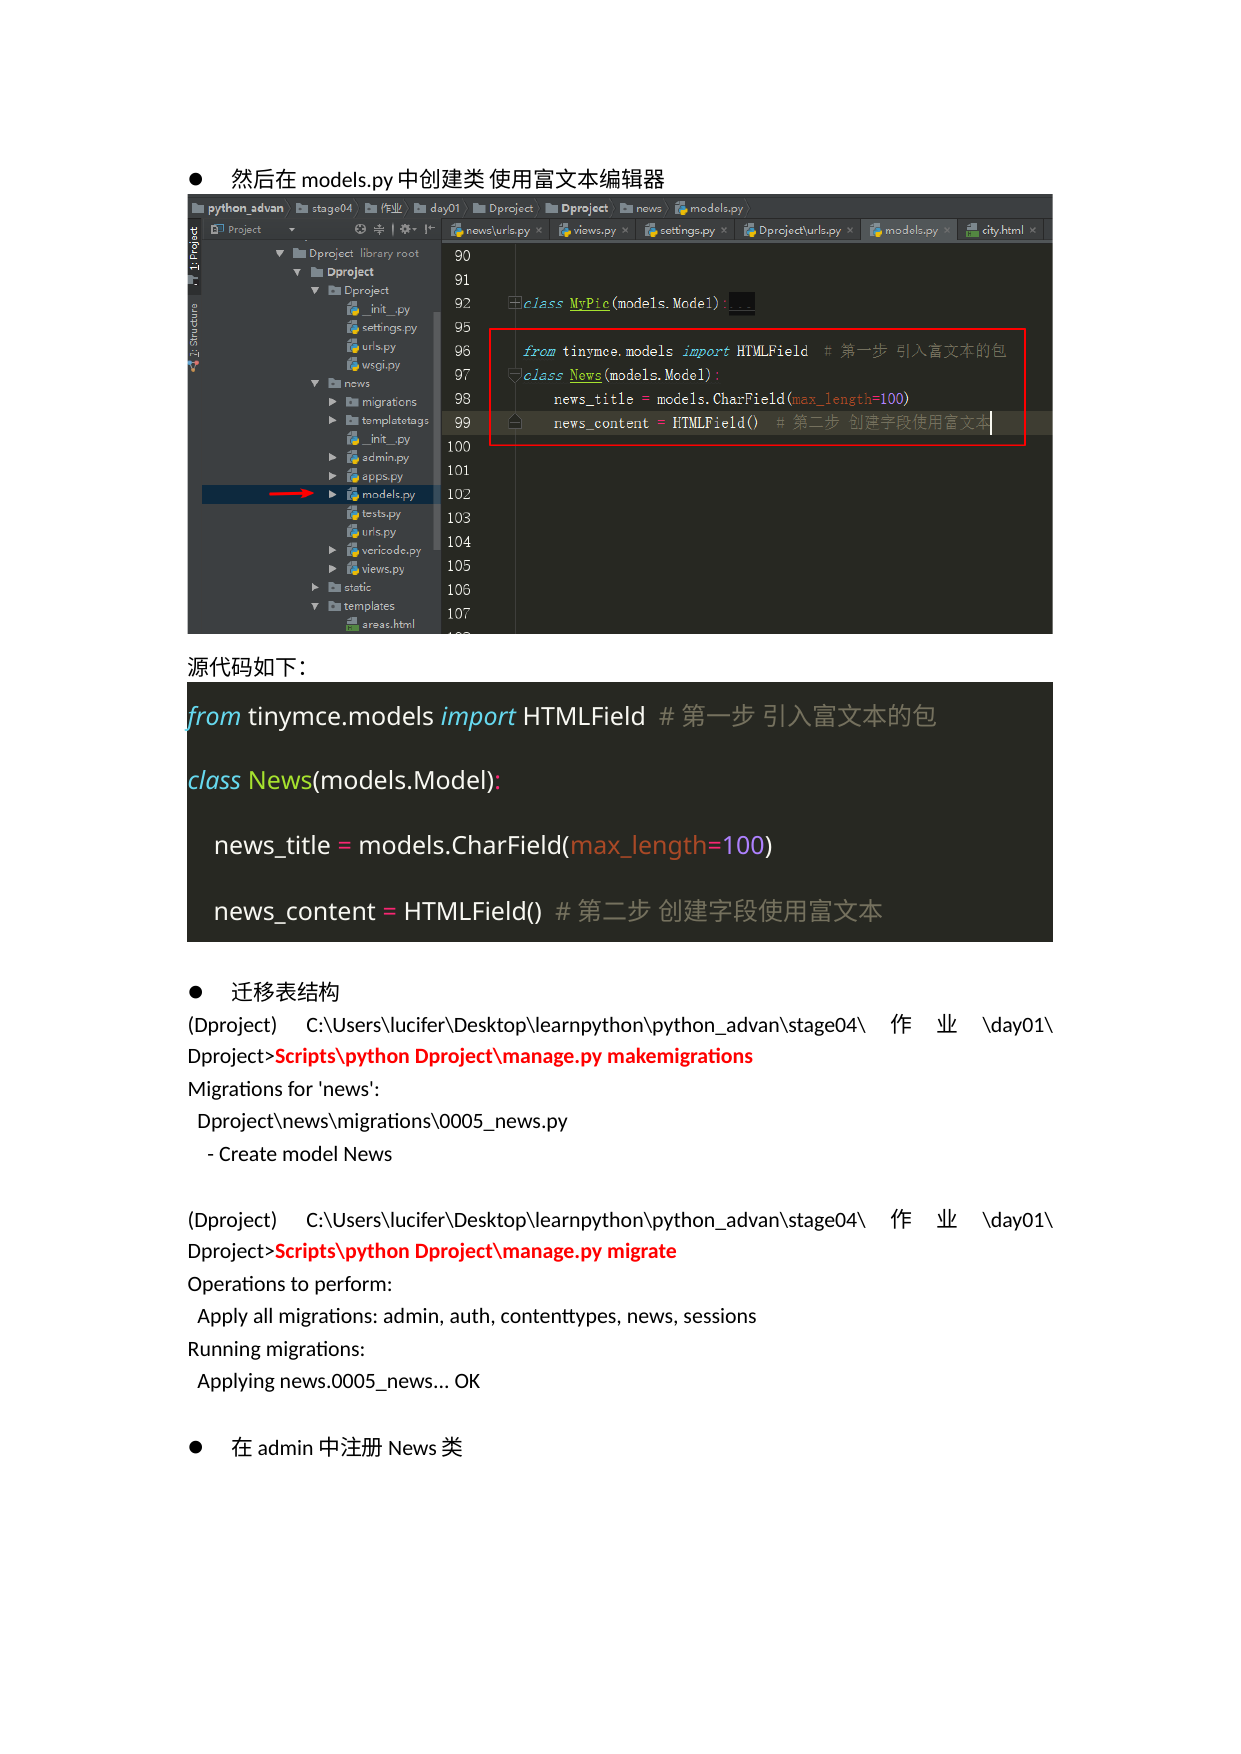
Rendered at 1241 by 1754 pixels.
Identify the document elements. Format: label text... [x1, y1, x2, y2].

list 然后在models.py中创建类 使用富文本编辑器 [187, 162, 1053, 194]
text Running migrations: [187, 1332, 1053, 1364]
list 迁移表结构 [187, 974, 1053, 1007]
text - Create model News [187, 1137, 1053, 1169]
list 在admin中注册News类 [187, 1429, 1053, 1462]
text Apply all migrations: admin, auth, contenttypes, news, sessions [187, 1299, 1053, 1332]
text (Dproject) C:\Users\lucifer\Desktop\learnpython\python_advan\stage04\作业\day01\Dproject>Scripts\python Dproject\manage.py makemigrations [187, 1007, 1053, 1072]
text (Dproject) C:\Users\lucifer\Desktop\learnpython\python_advan\stage04\作业\day01\Dproject>Scripts\python Dproject\manage.py migrate [187, 1202, 1053, 1267]
text Applying news.0005_news... OK [187, 1364, 1053, 1397]
text Operations to perform: [187, 1267, 1053, 1299]
text Migrations for 'news': [187, 1072, 1053, 1104]
text Dproject\news\migrations\0005_news.py [187, 1104, 1053, 1137]
text 源代码如下： [187, 649, 1053, 682]
text from tinymce.models import HTMLField # 第一步 引入富文本的包 class News(models.Model): news_title = models.CharField(max_length=100) news_content = HTMLField() # 第二步 创建字段使用富文本 [187, 682, 1053, 942]
picture [187, 194, 1053, 634]
